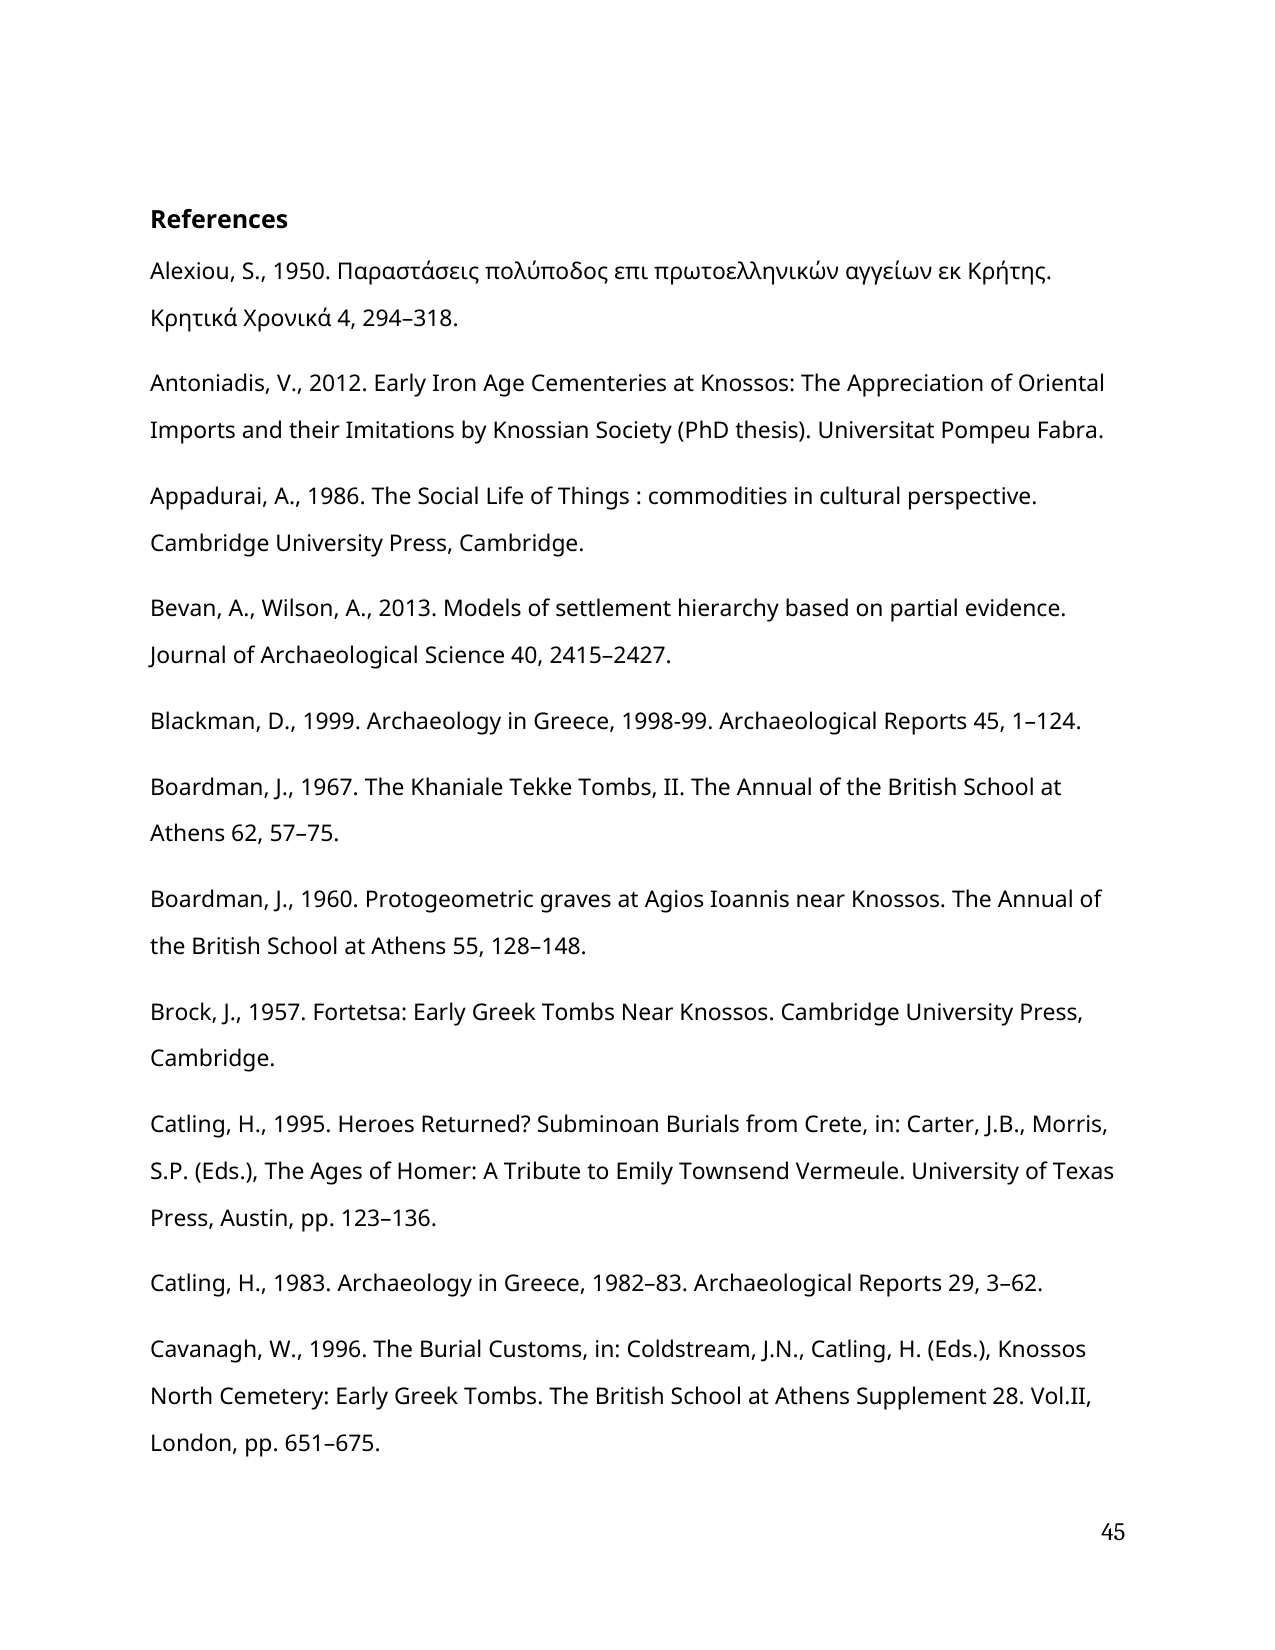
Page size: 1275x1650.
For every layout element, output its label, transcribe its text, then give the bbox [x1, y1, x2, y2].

text Antoniadis, V., 2012. Early Iron Age Cementeries at Knossos: The Appreciation of Oriental Imports and their Imitations by Knossian Society (PhD thesis). Universitat Pompeu Fabra. [150, 367, 1125, 446]
text Boardman, J., 1960. Protogeometric graves at Agios Ioannis near Knossos. The Annual of the British School at Athens 55, 128–148. [150, 883, 1125, 961]
text Blackman, D., 1999. Archaeology in Greece, 1998-99. Archaeological Reports 45, 1–124. [150, 705, 1125, 736]
text Alexiou, S., 1950. Παραστάσεις πολύποδος επι πρωτοελληνικών αγγείων εκ Κρήτης. Κρητικά Χρονικά 4, 294–318. [150, 255, 1125, 333]
text Appadurai, A., 1986. The Social Life of Things : commodities in cultural perspective. Cambridge University Press, Cambridge. [150, 480, 1125, 558]
text Bevan, A., Wilson, A., 2013. Models of settlement hierarchy based on partial evidence. Journal of Archaeological Science 40, 2415–2427. [150, 592, 1125, 671]
text Cavanagh, W., 1996. The Burial Customs, in: Coldstream, J.N., Catling, H. (Eds.), Knossos North Cemetery: Early Greek Tombs. The British School at Athens Supplement 28. Vol.II, London, pp. 651–675. [150, 1333, 1125, 1458]
text Boardman, J., 1967. The Khaniale Tekke Tombs, II. The Annual of the British School at Athens 62, 57–75. [150, 771, 1125, 849]
text Catling, H., 1983. Archaeology in Greece, 1982–83. Archaeological Reports 29, 3–62. [150, 1267, 1125, 1299]
subtitle References [150, 202, 1125, 236]
text Brock, J., 1957. Fortetsa: Early Greek Tombs Near Knossos. Cambridge University Press, Cambridge. [150, 996, 1125, 1074]
text Catling, H., 1995. Heroes Returned? Subminoan Burials from Crete, in: Carter, J.B., Morris, S.P. (Eds.), The Ages of Homer: A Tribute to Emily Townsend Vermeule. University of Texas Press, Austin, pp. 123–136. [150, 1108, 1125, 1233]
